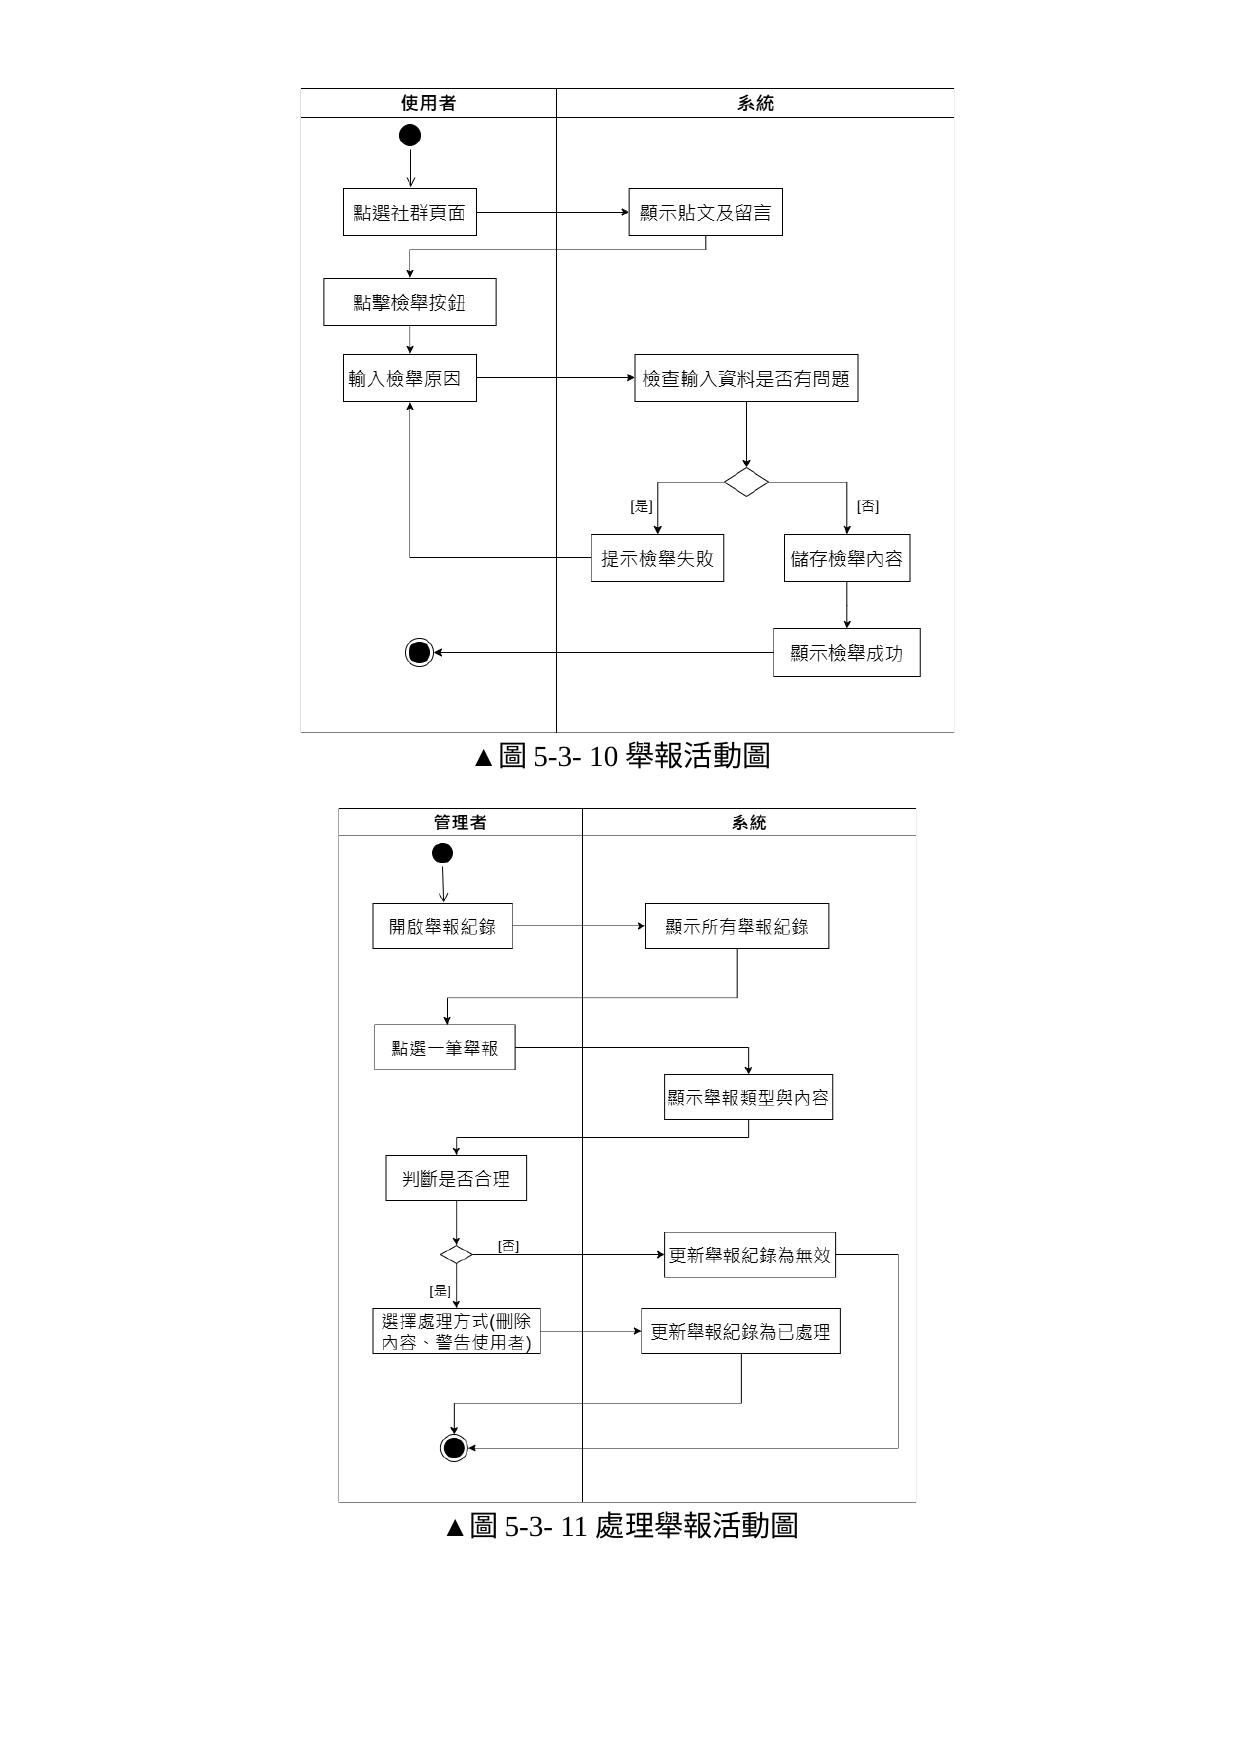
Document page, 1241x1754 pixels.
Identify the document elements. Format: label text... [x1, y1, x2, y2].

picture [338, 808, 917, 1503]
picture [300, 88, 955, 733]
text ▲圖5-3- 10 舉報活動圖 [89, 733, 1152, 775]
text ▲圖5-3- 11 處理舉報活動圖 [89, 1503, 1152, 1545]
